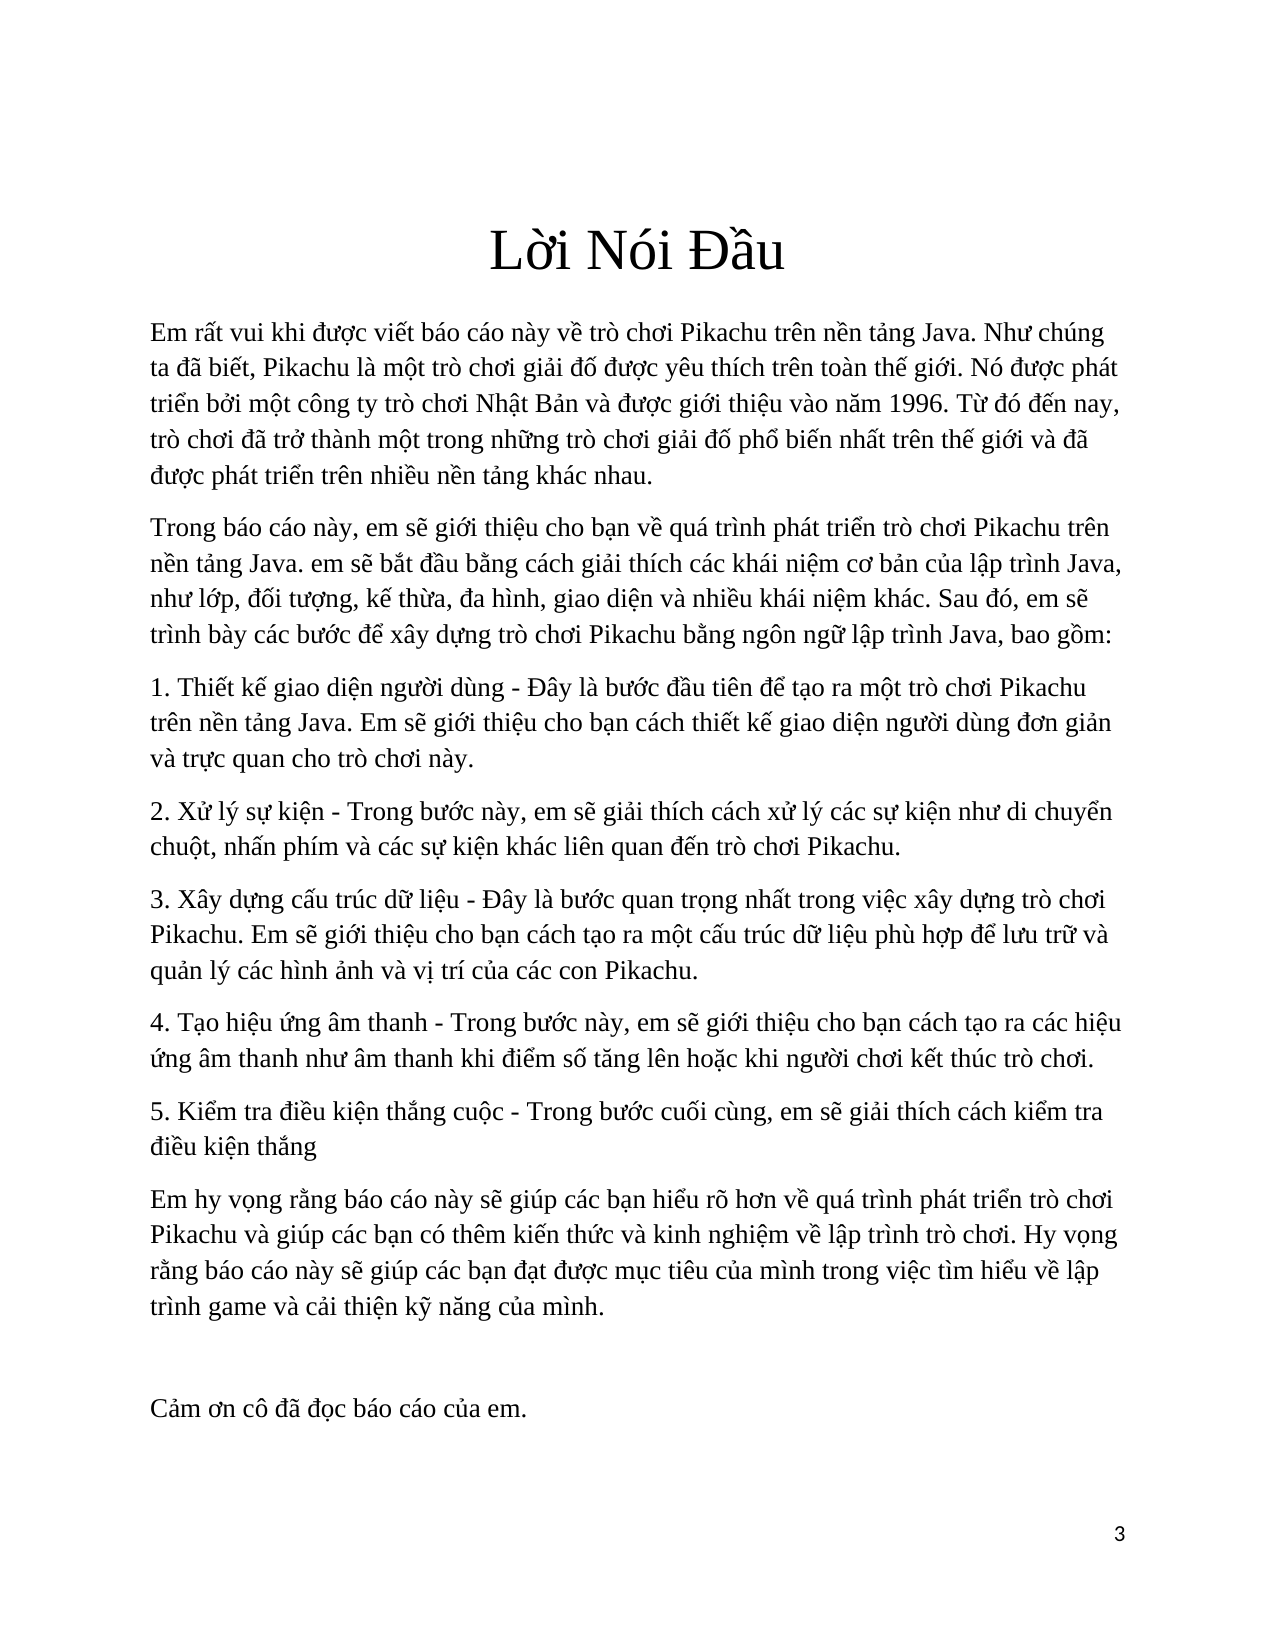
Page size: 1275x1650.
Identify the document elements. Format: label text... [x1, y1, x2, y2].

text Trong báo cáo này, em sẽ giới thiệu cho bạn về quá trình phát triển trò chơi Pikachu trên nền tảng Java. em sẽ bắt đầu bằng cách giải thích các khái niệm cơ bản của lập trình Java, như lớp, đối tượng, kế thừa, đa hình, giao diện và nhiều khái niệm khác. Sau đó, em sẽ trình bày các bước để xây dựng trò chơi Pikachu bằng ngôn ngữ lập trình Java, bao gồm: [150, 511, 1125, 649]
text 5. Kiểm tra điều kiện thắng cuộc - Trong bước cuối cùng, em sẽ giải thích cách kiểm tra điều kiện thắng [150, 1095, 1125, 1162]
text 4. Tạo hiệu ứng âm thanh - Trong bước này, em sẽ giới thiệu cho bạn cách tạo ra các hiệu ứng âm thanh như âm thanh khi điểm số tăng lên hoặc khi người chơi kết thúc trò chơi. [150, 1007, 1125, 1073]
text Cảm ơn cô đã đọc báo cáo của em. [150, 1393, 1125, 1424]
text Em hy vọng rằng báo cáo này sẽ giúp các bạn hiểu rõ hơn về quá trình phát triển trò chơi Pikachu và giúp các bạn có thêm kiến thức và kinh nghiệm về lập trình trò chơi. Hy vọng rằng báo cáo này sẽ giúp các bạn đạt được mục tiêu của mình trong việc tìm hiểu về lập trình game và cải thiện kỹ năng của mình. [150, 1183, 1125, 1321]
text 3. Xây dựng cấu trúc dữ liệu - Đây là bước quan trọng nhất trong việc xây dựng trò chơi Pikachu. Em sẽ giới thiệu cho bạn cách tạo ra một cấu trúc dữ liệu phù hợp để lưu trữ và quản lý các hình ảnh và vị trí của các con Pikachu. [150, 883, 1125, 985]
text 1. Thiết kế giao diện người dùng - Đây là bước đầu tiên để tạo ra một trò chơi Pikachu trên nền tảng Java. Em sẽ giới thiệu cho bạn cách thiết kế giao diện người dùng đơn giản và trực quan cho trò chơi này. [150, 671, 1125, 773]
text 2. Xử lý sự kiện - Trong bước này, em sẽ giải thích cách xử lý các sự kiện như di chuyển chuột, nhấn phím và các sự kiện khác liên quan đến trò chơi Pikachu. [150, 794, 1125, 861]
subtitle Lời Nói Đầu [150, 215, 1125, 282]
text Em rất vui khi được viết báo cáo này về trò chơi Pikachu trên nền tảng Java. Như chúng ta đã biết, Pikachu là một trò chơi giải đố được yêu thích trên toàn thế giới. Nó được phát triển bởi một công ty trò chơi Nhật Bản và được giới thiệu vào năm 1996. Từ đó đến nay, trò chơi đã trở thành một trong những trò chơi giải đố phổ biến nhất trên thế giới và đã được phát triển trên nhiều nền tảng khác nhau. [150, 316, 1125, 490]
